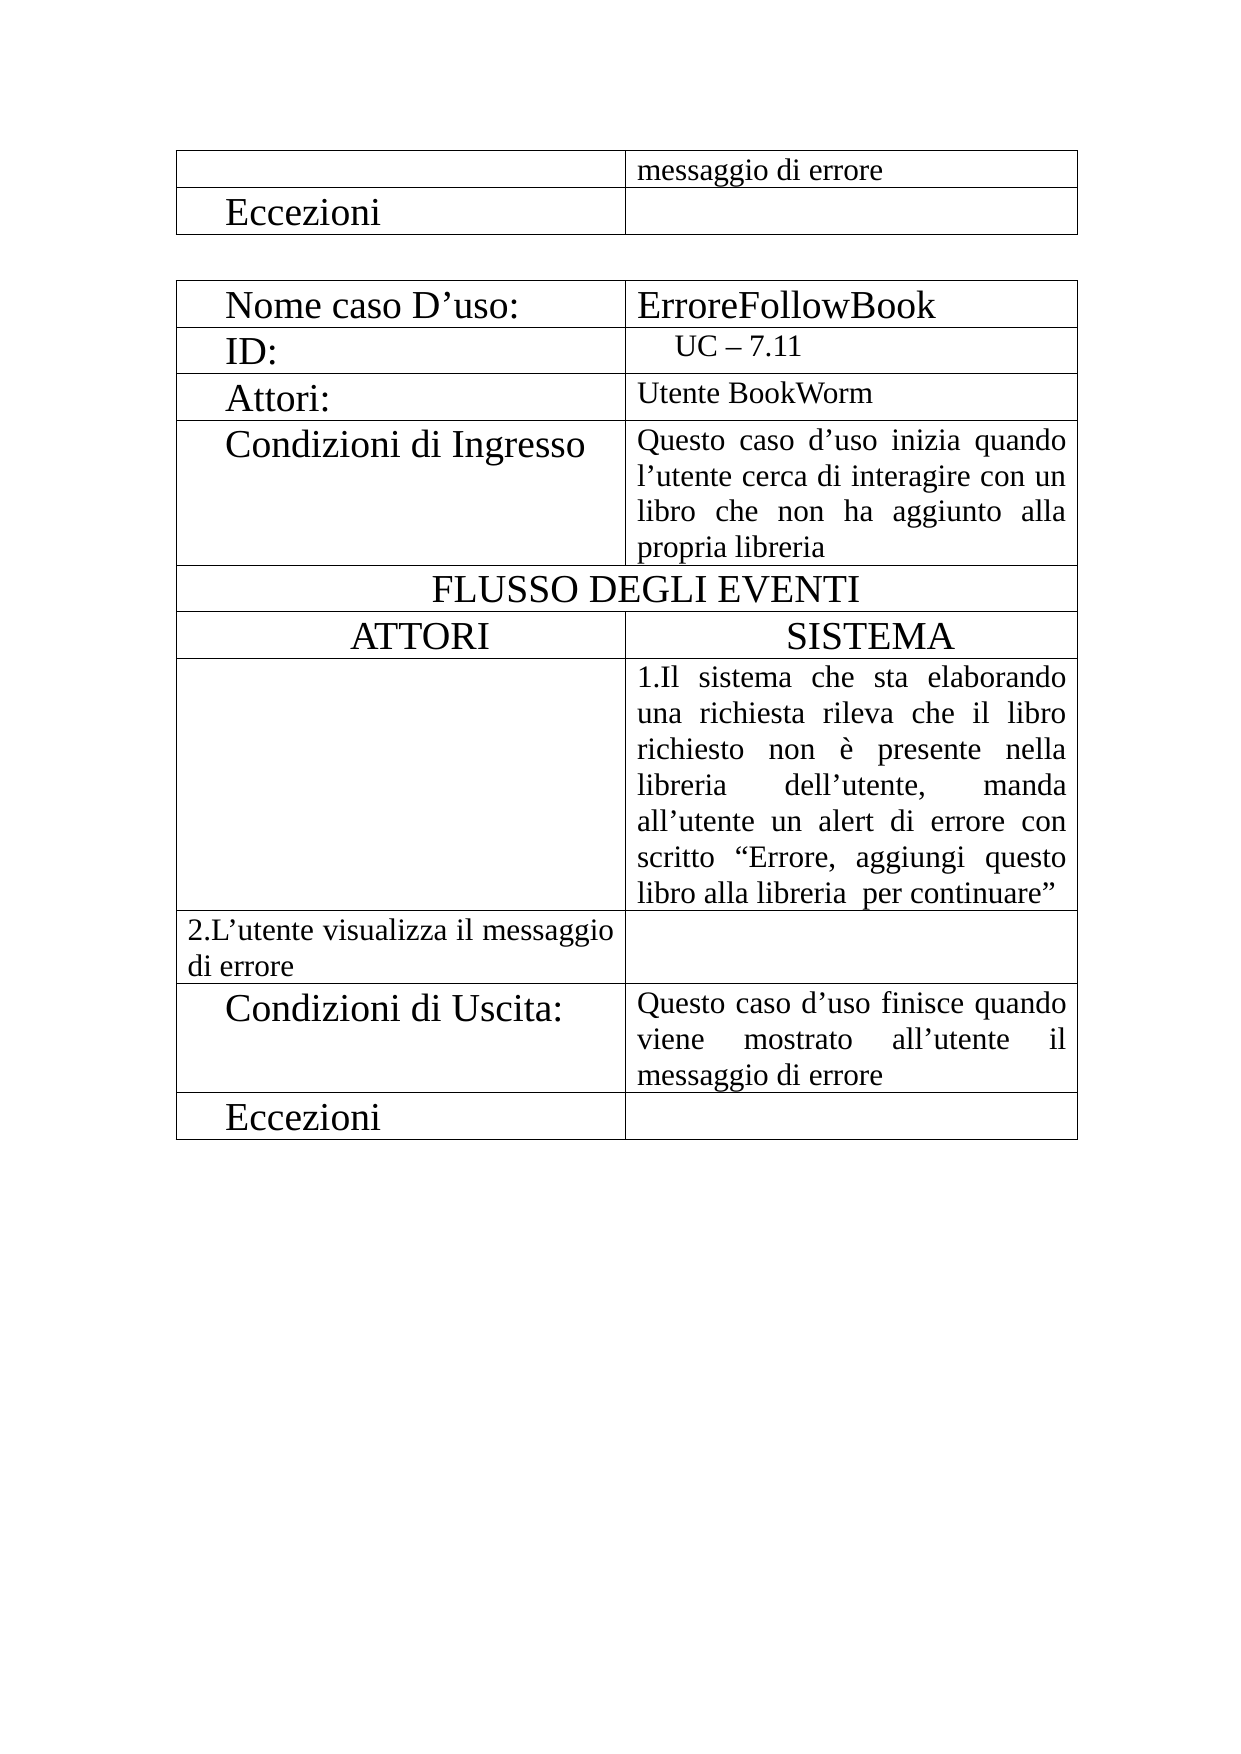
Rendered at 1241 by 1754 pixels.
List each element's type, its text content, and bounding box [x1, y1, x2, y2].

table_cell FLUSSO DEGLI EVENTI [177, 566, 1077, 611]
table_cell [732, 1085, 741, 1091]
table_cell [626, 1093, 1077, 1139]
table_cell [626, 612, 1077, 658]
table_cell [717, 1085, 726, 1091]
table_header ErroreFollowBook [626, 281, 1077, 327]
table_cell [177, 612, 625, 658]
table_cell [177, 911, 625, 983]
table_cell ID: [177, 328, 625, 373]
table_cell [177, 151, 625, 187]
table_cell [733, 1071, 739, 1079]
table_cell UC – 7.11 [626, 328, 1077, 373]
table_cell Questo caso d’uso inizia quando l’utente cerca di interagire con un libro che non ha aggiunto alla propria libreria [626, 421, 1077, 564]
table_cell [626, 188, 1077, 233]
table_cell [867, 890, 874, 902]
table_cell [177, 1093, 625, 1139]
table_cell Condizioni di Ingresso [177, 421, 625, 564]
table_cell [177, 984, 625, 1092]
table_header Nome caso D’uso: [177, 281, 625, 327]
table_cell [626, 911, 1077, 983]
table_cell Utente BookWorm [626, 374, 1077, 420]
table_cell Eccezioni [177, 188, 625, 233]
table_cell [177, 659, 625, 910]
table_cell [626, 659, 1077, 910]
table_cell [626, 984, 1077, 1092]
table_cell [626, 151, 1077, 187]
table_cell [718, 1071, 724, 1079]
table_cell Attori: [177, 374, 625, 420]
